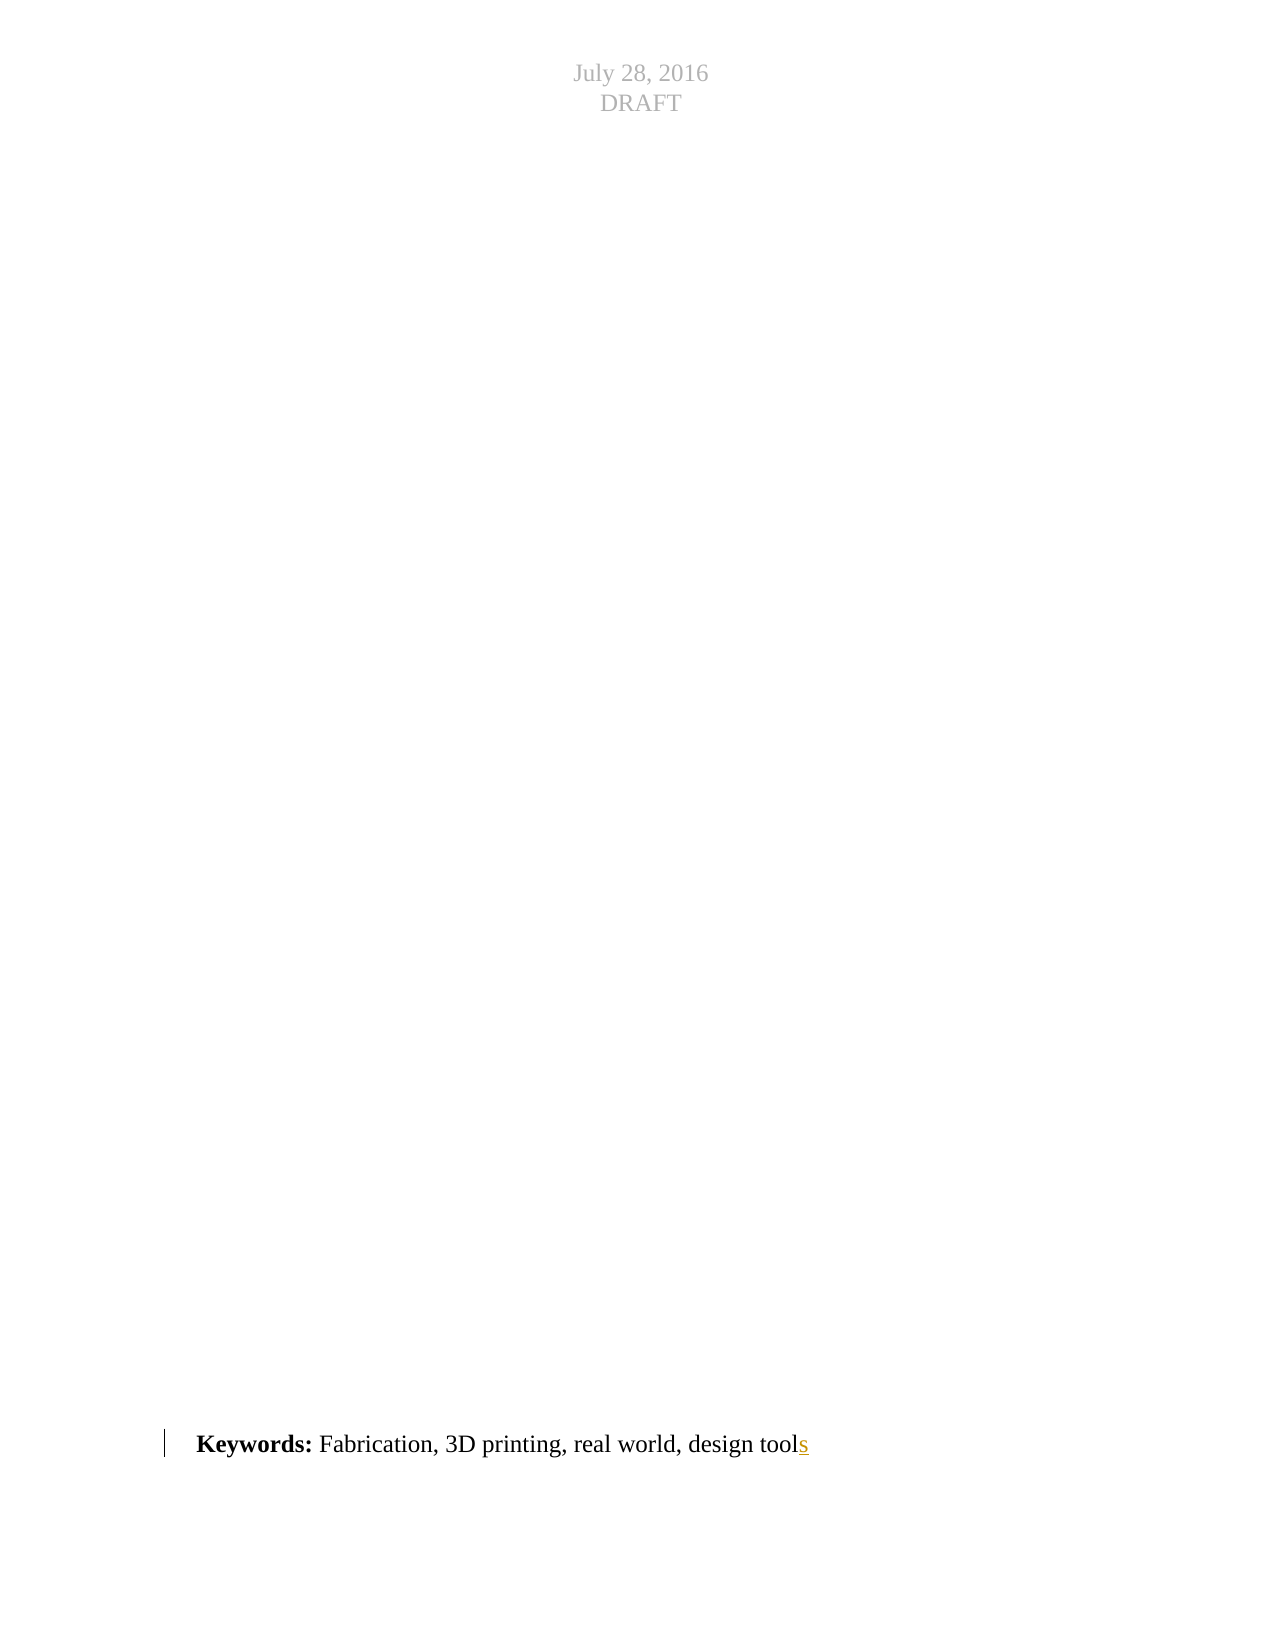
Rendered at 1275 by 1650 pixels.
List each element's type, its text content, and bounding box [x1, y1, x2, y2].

text Keywords: Fabrication, 3D printing, real world, design tool [196, 1429, 1096, 1457]
